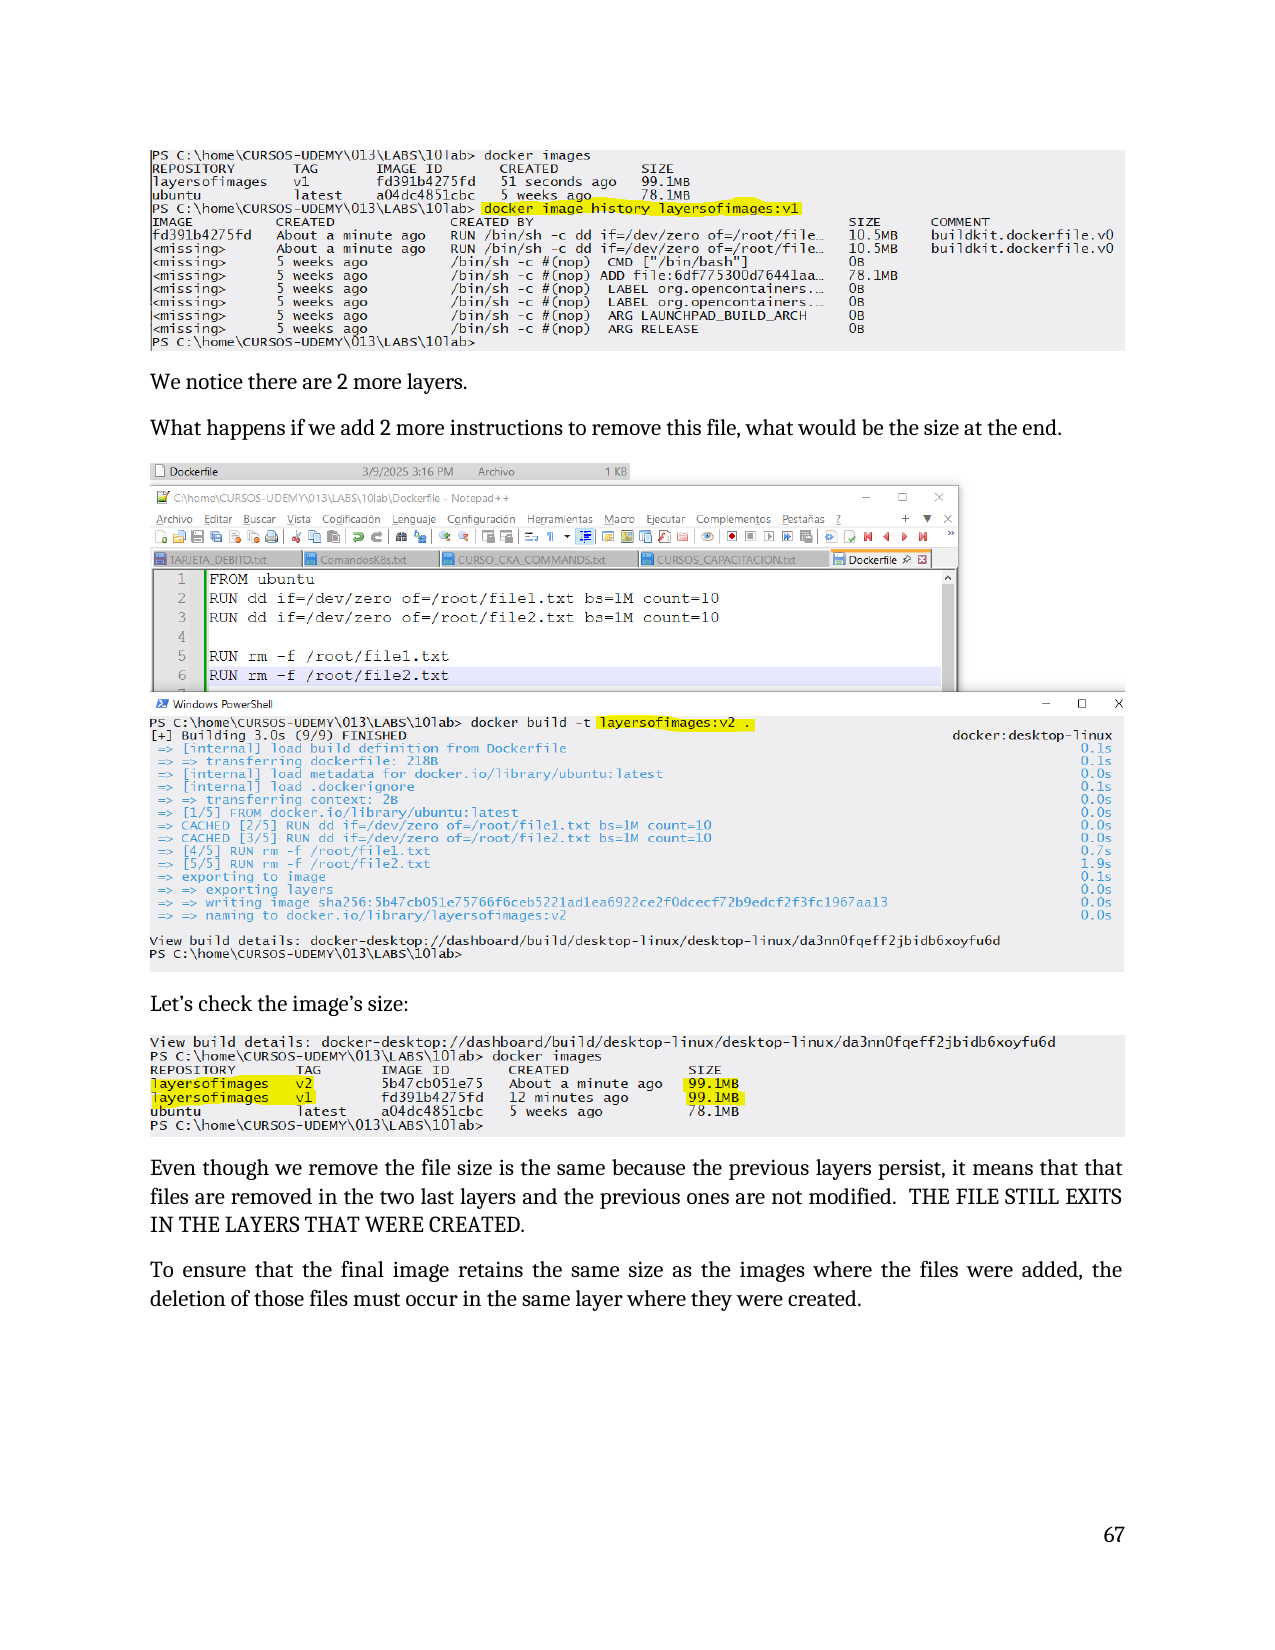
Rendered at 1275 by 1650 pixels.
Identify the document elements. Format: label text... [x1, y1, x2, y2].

picture [150, 1035, 1125, 1137]
picture [150, 459, 1125, 972]
text To ensure that the final image retains the same size as the images where the files were added, the deletion of those files must occur in the same layer where they were created. [150, 1257, 1125, 1312]
picture [150, 150, 1125, 351]
text Let’s check the image’s size: [150, 991, 1125, 1017]
text We notice there are 2 more layers. [150, 369, 1125, 396]
text What happens if we add 2 more instructions to remove this file, what would be the size at the end. [150, 414, 1125, 441]
text Even though we remove the file size is the same because the previous layers persist, it means that that files are removed in the two last layers and the previous ones are not modified. THE FILE STILL EXITS IN THE LAYERS THAT WERE CREATED. [150, 1155, 1125, 1238]
